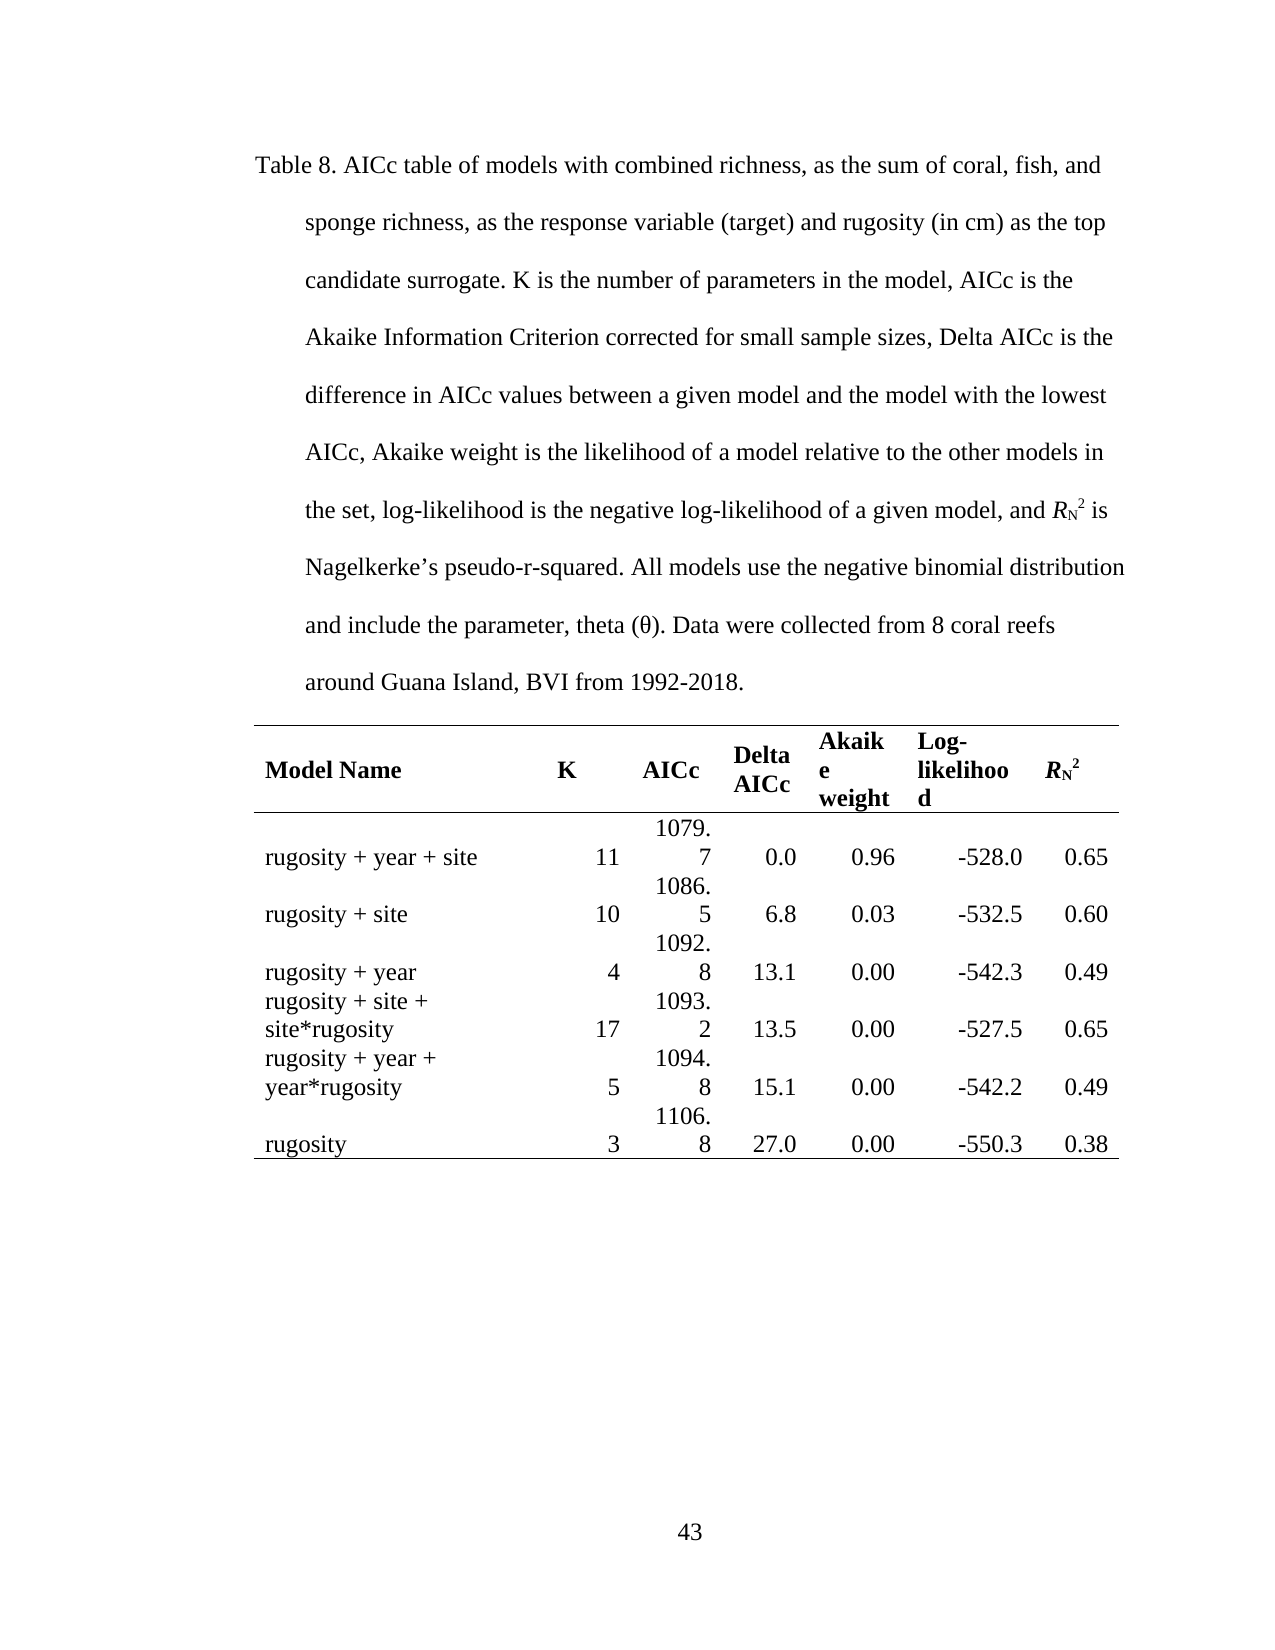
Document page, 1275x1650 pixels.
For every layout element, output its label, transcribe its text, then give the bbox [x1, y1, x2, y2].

table_cell rugosity + year + year*rugosity [254, 1043, 546, 1101]
table_cell 15.1 [722, 1043, 807, 1101]
table_cell 6.8 [722, 871, 807, 928]
table_cell rugosity + site + site*rugosity [254, 986, 546, 1043]
table_cell -527.5 [906, 986, 1034, 1043]
table_header Akaike weight [808, 726, 906, 812]
table_cell 1079.7 [631, 813, 722, 871]
table_cell -550.3 [906, 1101, 1034, 1158]
table_header Log-likelihood [906, 726, 1034, 812]
table_header RN2 [1034, 726, 1119, 812]
table_cell 0.00 [808, 986, 906, 1043]
table_cell 1092.8 [631, 928, 722, 986]
table_cell -532.5 [906, 871, 1034, 928]
table_cell 10 [546, 871, 631, 928]
subtitle Table 8. AICc table of models with combined richness, as the sum of coral, fish, and sponge richness, as the response variable (target) and rugosity (in cm) as the top candidate surrogate. K is the number of parameters in the model, AICc is the Akaike Information Criterion corrected for small sample sizes, Delta AICc is the difference in AICc values between a given model and the model with the lowest AICc, Akaike weight is the likelihood of a model relative to the other models in the set, log-likelihood is the negative log-likelihood of a given model, and RN2 is Nagelkerke’s pseudo-r-squared. All models use the negative binomial distribution and include the parameter, theta (θ). Data were collected from 8 coral reefs around Guana Island, BVI from 1992-2018. [255, 150, 1125, 696]
table_cell 1086.5 [631, 871, 722, 928]
table_header AICc [631, 726, 722, 812]
table_cell rugosity + year [254, 928, 546, 986]
table_header K [546, 726, 631, 812]
table_cell 1093.2 [631, 986, 722, 1043]
table_cell 5 [546, 1043, 631, 1101]
table_cell -542.3 [906, 928, 1034, 986]
table_cell rugosity + year + site [254, 813, 546, 871]
table_cell 0.65 [1034, 813, 1119, 871]
table_cell 3 [546, 1101, 631, 1158]
table_cell 0.0 [722, 813, 807, 871]
table_cell 13.1 [722, 928, 807, 986]
table_cell 1106.8 [631, 1101, 722, 1158]
table_cell 4 [546, 928, 631, 986]
table_cell 0.00 [808, 1043, 906, 1101]
table_cell 27.0 [722, 1101, 807, 1158]
table_header Delta AICc [722, 726, 807, 812]
table_cell 0.00 [808, 1101, 906, 1158]
table_cell 0.65 [1034, 986, 1119, 1043]
table_cell -542.2 [906, 1043, 1034, 1101]
table_cell 0.38 [1034, 1101, 1119, 1158]
table_cell 0.96 [808, 813, 906, 871]
table_cell 0.49 [1034, 928, 1119, 986]
table_cell 17 [546, 986, 631, 1043]
table_cell 0.49 [1034, 1043, 1119, 1101]
table_cell 1094.8 [631, 1043, 722, 1101]
table_cell rugosity + site [254, 871, 546, 928]
table_cell -528.0 [906, 813, 1034, 871]
table_cell 0.00 [808, 928, 906, 986]
table_cell 0.60 [1034, 871, 1119, 928]
table_cell 11 [546, 813, 631, 871]
table_cell rugosity [254, 1101, 546, 1158]
table_cell 0.03 [808, 871, 906, 928]
table_cell 13.5 [722, 986, 807, 1043]
table_header Model Name [254, 726, 546, 812]
